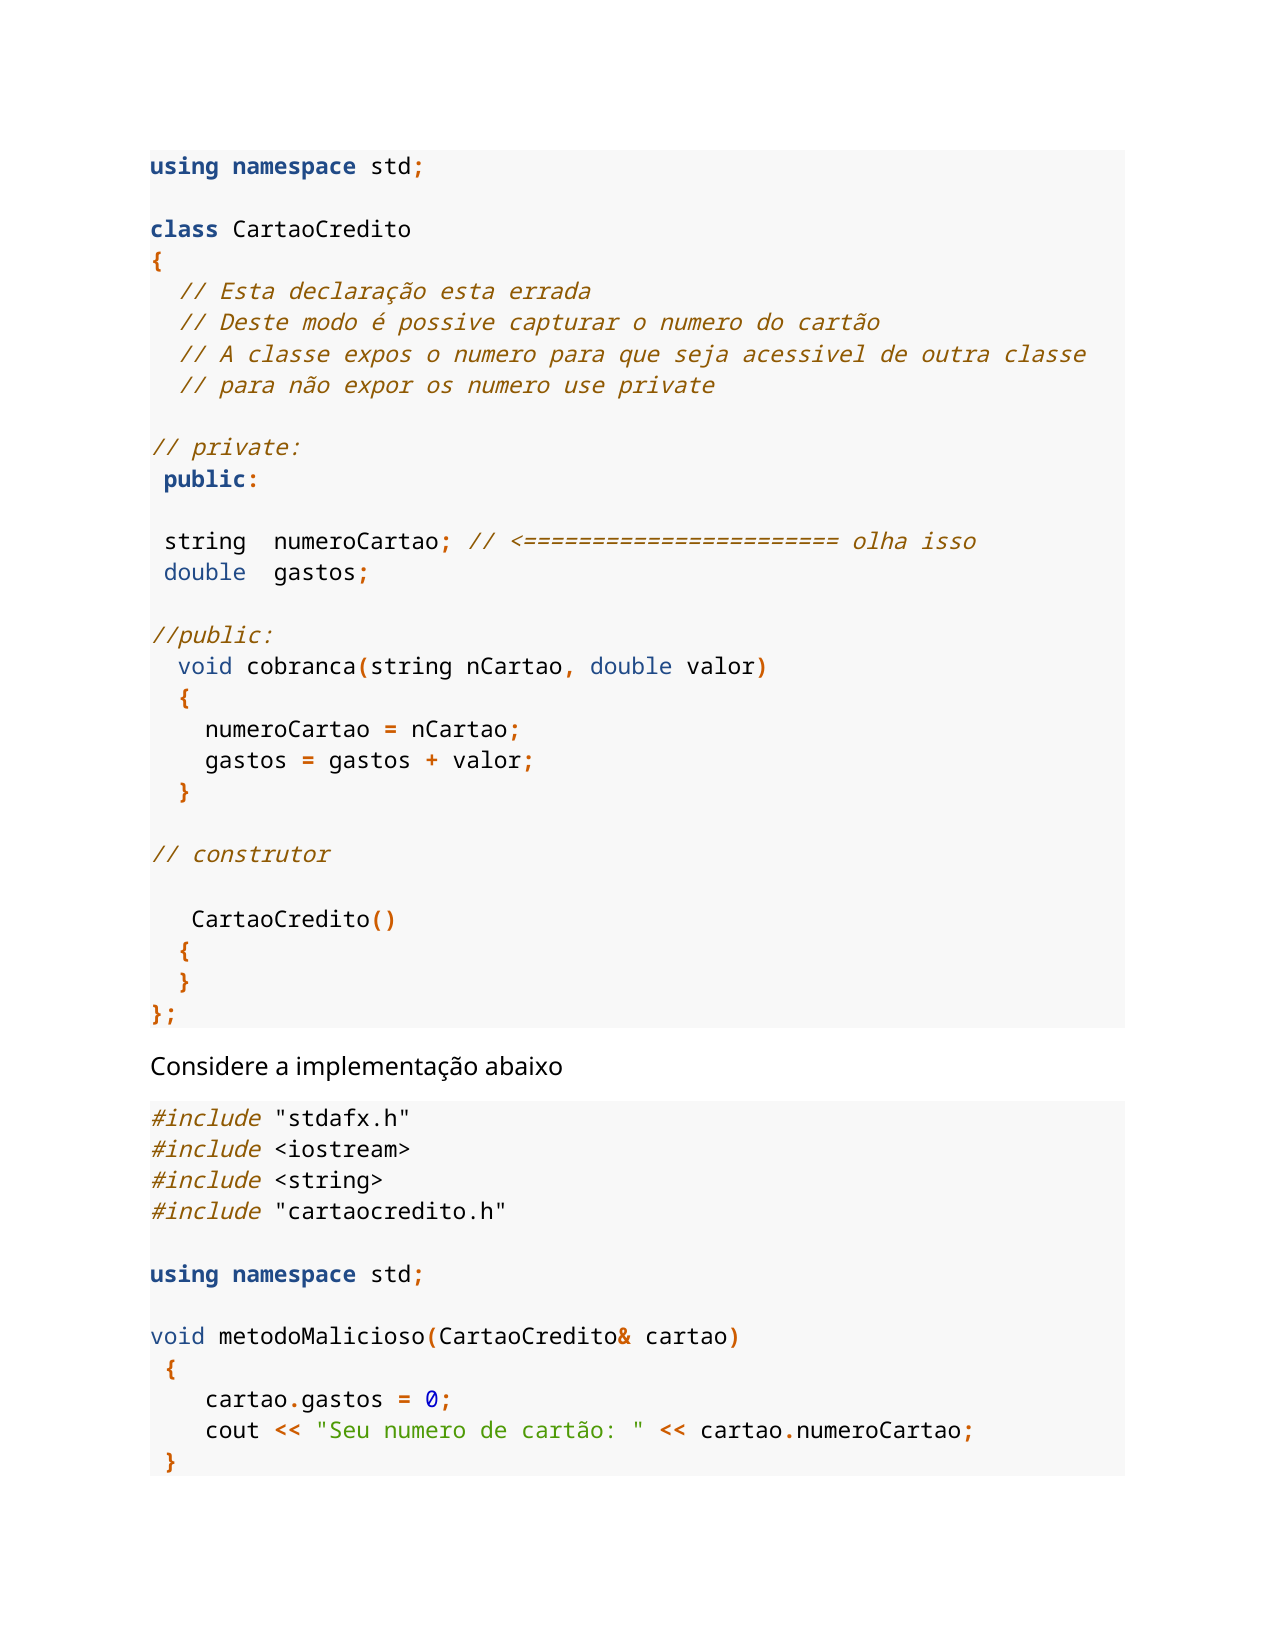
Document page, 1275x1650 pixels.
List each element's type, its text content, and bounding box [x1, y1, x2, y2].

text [150, 150, 1125, 1028]
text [150, 1101, 1125, 1476]
text Considere a implementação abaixo [150, 1049, 1125, 1083]
